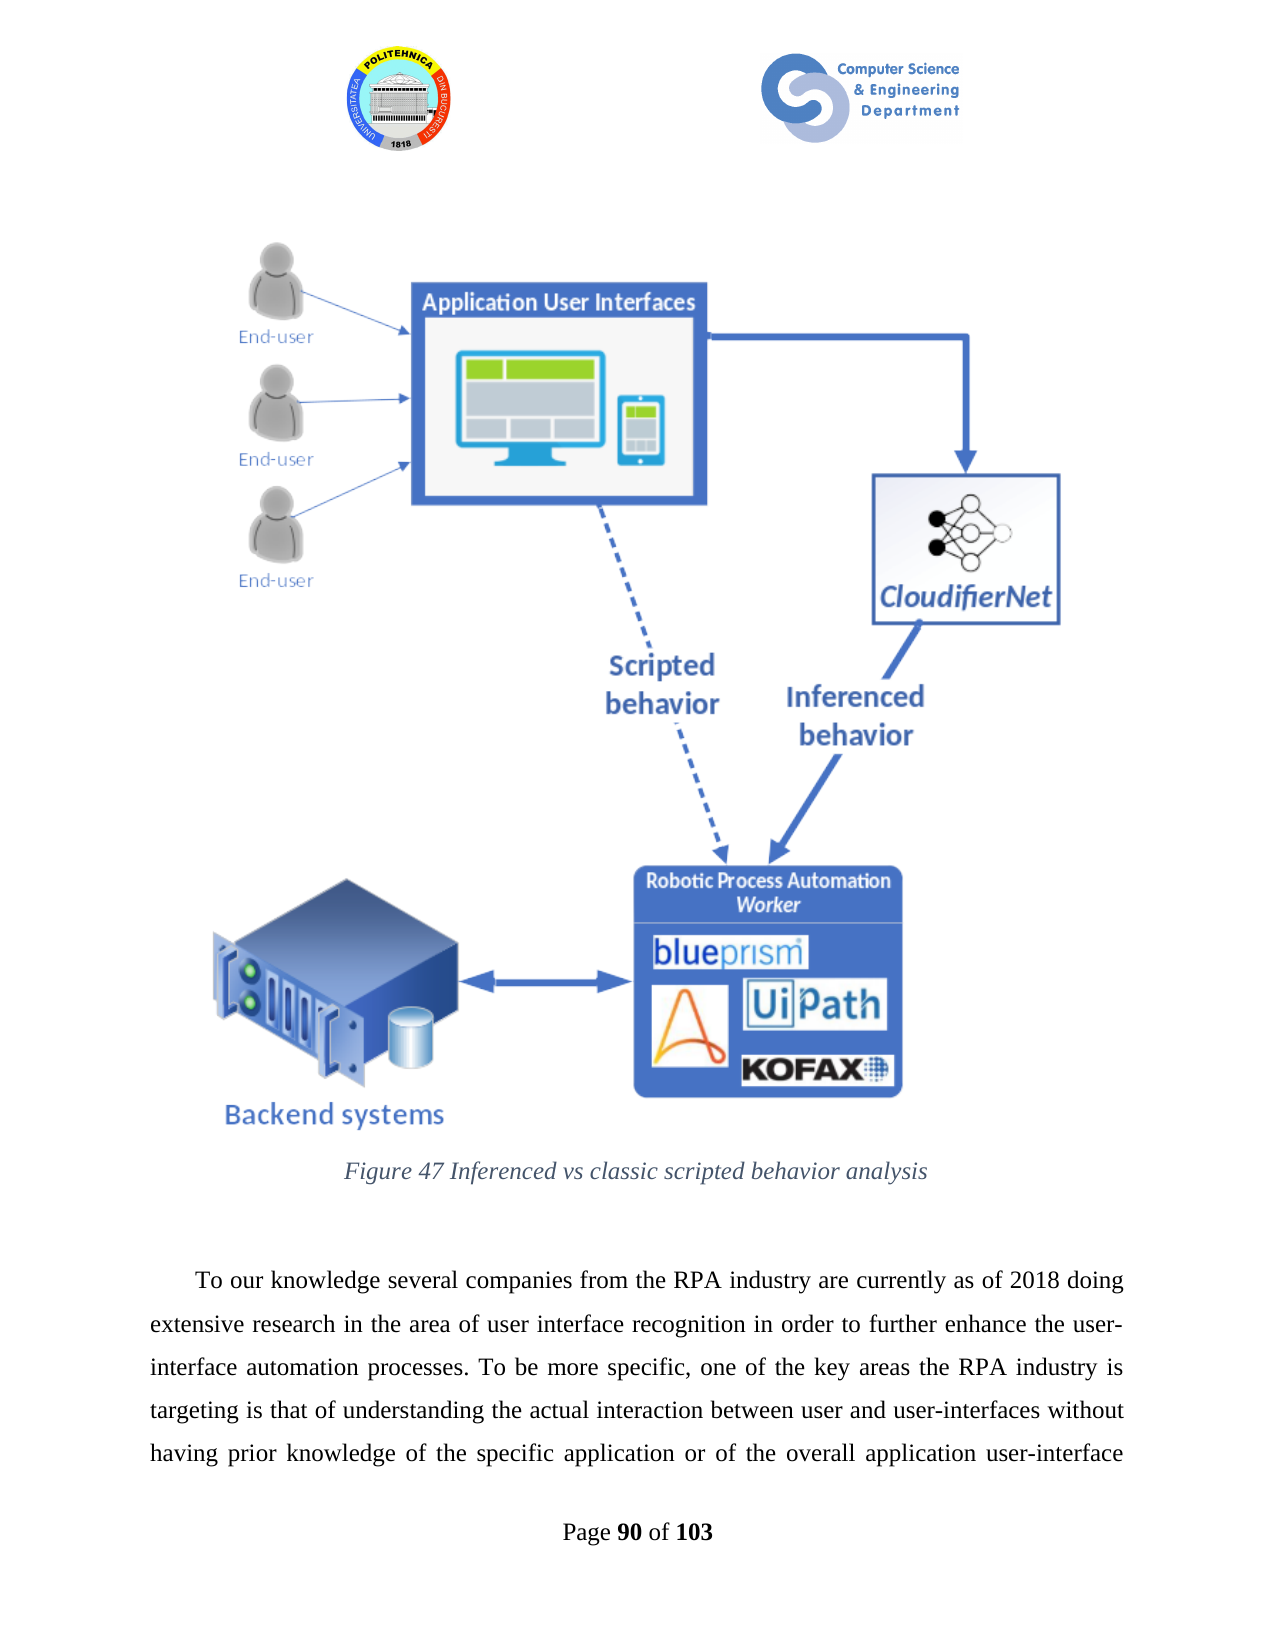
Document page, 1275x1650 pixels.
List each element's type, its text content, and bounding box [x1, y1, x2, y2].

picture [346, 46, 451, 151]
picture [760, 53, 963, 144]
